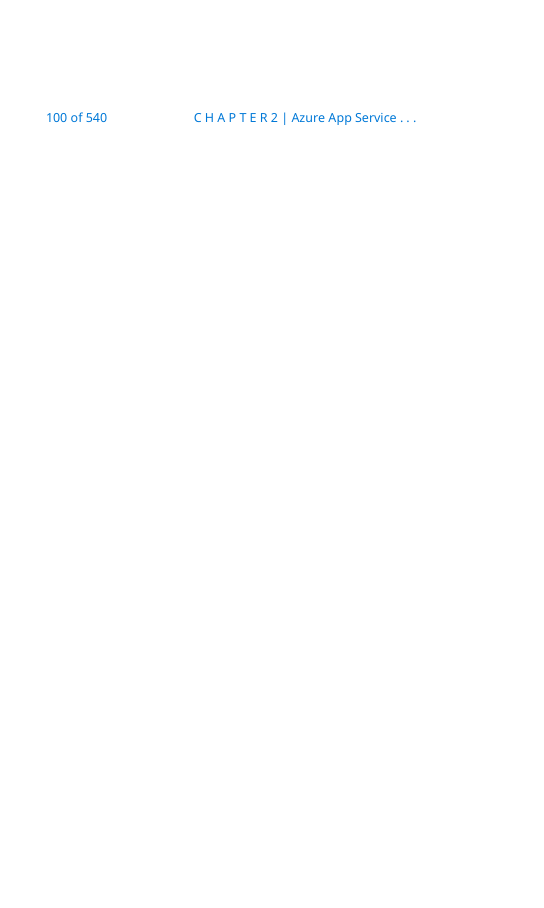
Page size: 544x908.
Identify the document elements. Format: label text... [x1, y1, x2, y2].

text 100 of 540 C H A P T E R 2 | Azure App Service . . . [46, 109, 495, 126]
